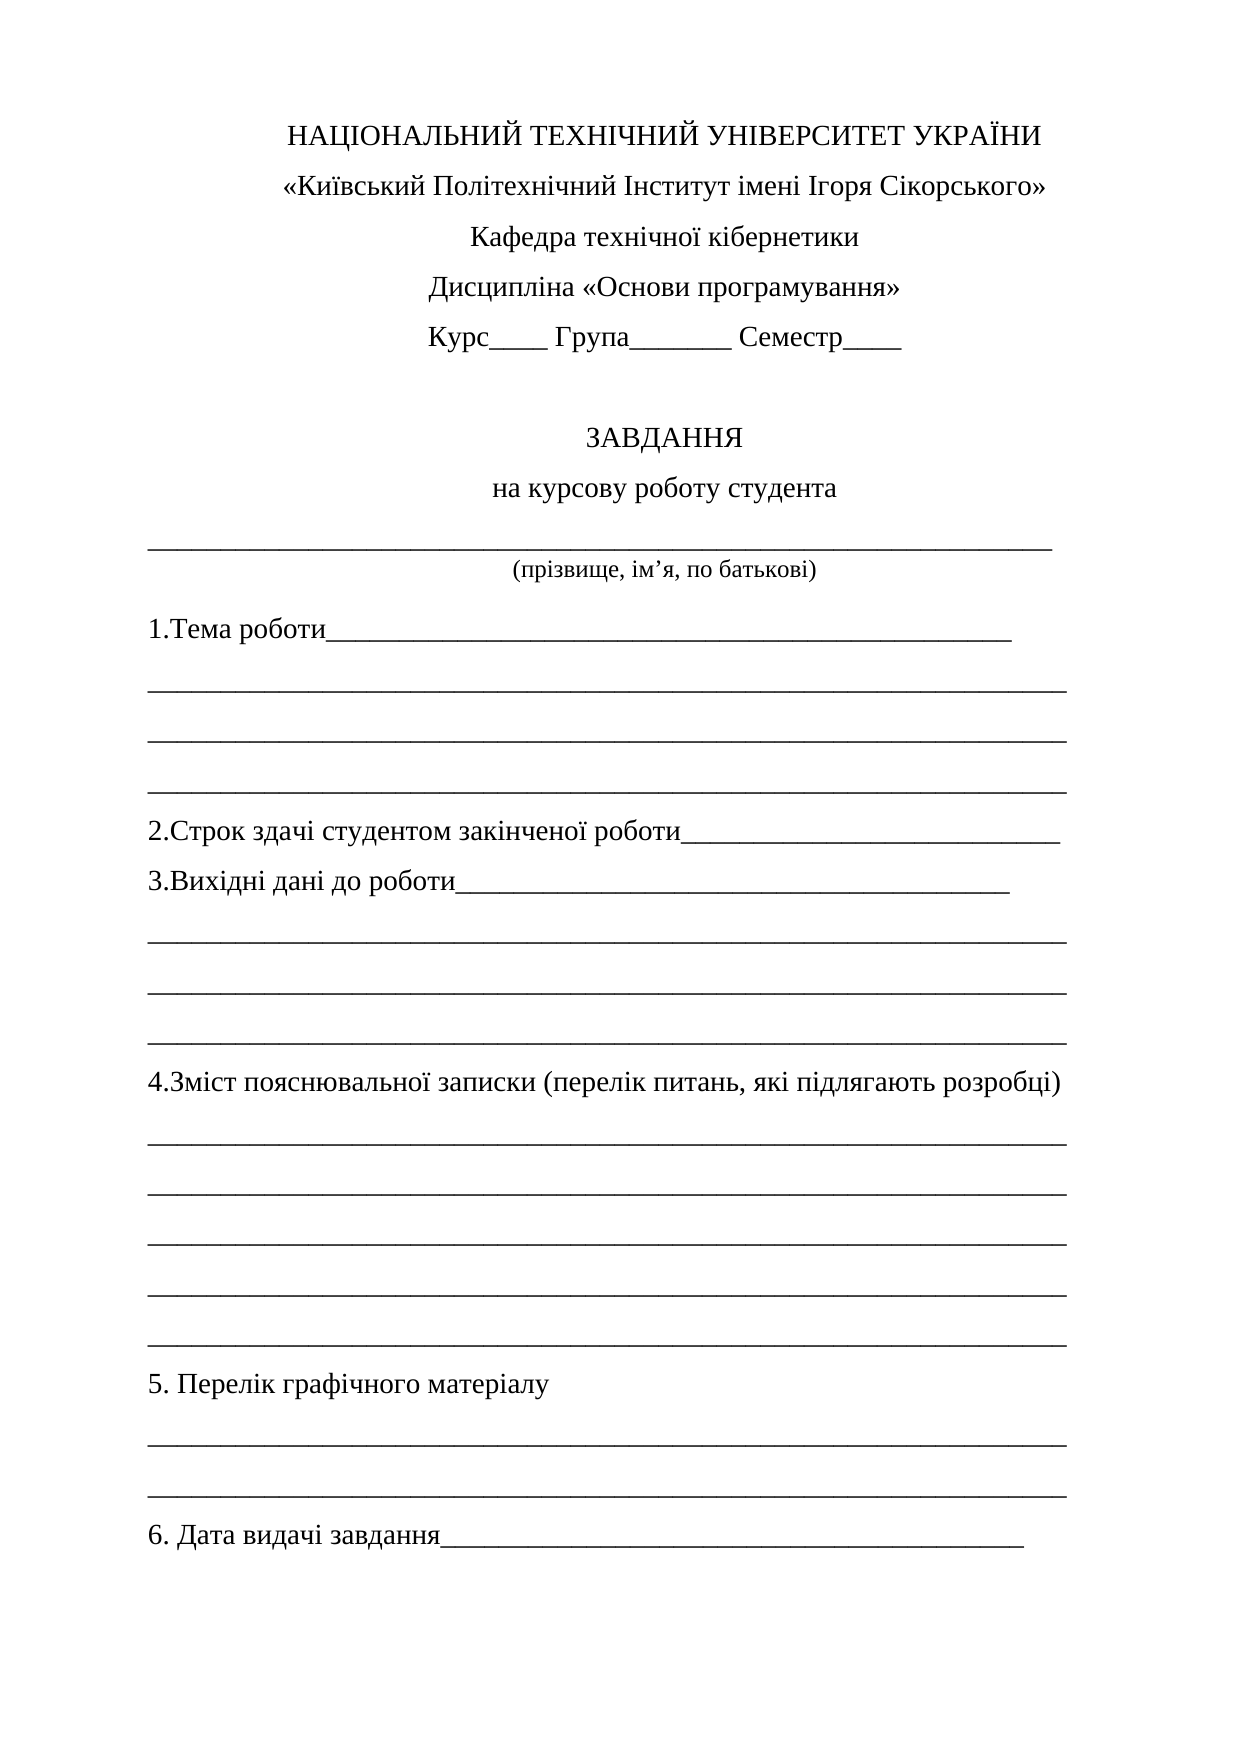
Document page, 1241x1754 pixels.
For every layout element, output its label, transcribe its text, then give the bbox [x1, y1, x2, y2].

text 2.Строк здачі студентом закінченої роботи__________________________ [118, 813, 1181, 846]
text 4.Зміст пояснювальної записки (перелік питань, які підлягають розробці) [118, 1064, 1181, 1098]
text НАЦІОНАЛЬНИЙ ТЕХНІЧНИЙ УНІВЕРСИТЕТ УКРАЇНИ [118, 118, 1181, 152]
text _______________________________________________________________ [118, 1165, 1181, 1199]
text ______________________________________________________________ [118, 521, 1181, 554]
text 3.Вихідні дані до роботи______________________________________ [118, 863, 1181, 897]
text 5. Перелік графічного матеріалу [118, 1366, 1181, 1400]
text _______________________________________________________________ [118, 662, 1181, 696]
text 1.Тема роботи_______________________________________________ [118, 612, 1181, 645]
text Дисципліна «Основи програмування» [118, 269, 1181, 303]
text _______________________________________________________________ [118, 763, 1181, 796]
text _______________________________________________________________ [118, 712, 1181, 746]
text 6. Дата видачі завдання________________________________________ [118, 1517, 1181, 1551]
text _______________________________________________________________ [118, 964, 1181, 997]
text _______________________________________________________________ [118, 1316, 1181, 1349]
text _______________________________________________________________ [118, 1014, 1181, 1048]
text _______________________________________________________________ [118, 1215, 1181, 1249]
text _______________________________________________________________ [118, 1467, 1181, 1501]
text Курс____ Група_______ Семестр____ [118, 319, 1181, 353]
text «Київський Політехнічний Інститут імені Ігоря Сікорського» [118, 168, 1181, 202]
text _______________________________________________________________ [118, 1266, 1181, 1299]
text _______________________________________________________________ [118, 1417, 1181, 1450]
text _______________________________________________________________ [118, 1115, 1181, 1148]
text на курсову роботу студента [118, 470, 1181, 504]
text _______________________________________________________________ [118, 913, 1181, 947]
text ЗАВДАННЯ [118, 420, 1181, 453]
text (прізвище, ім’я, по батькові) [118, 554, 1181, 583]
text Кафедра технічної кібернетики [118, 219, 1181, 252]
